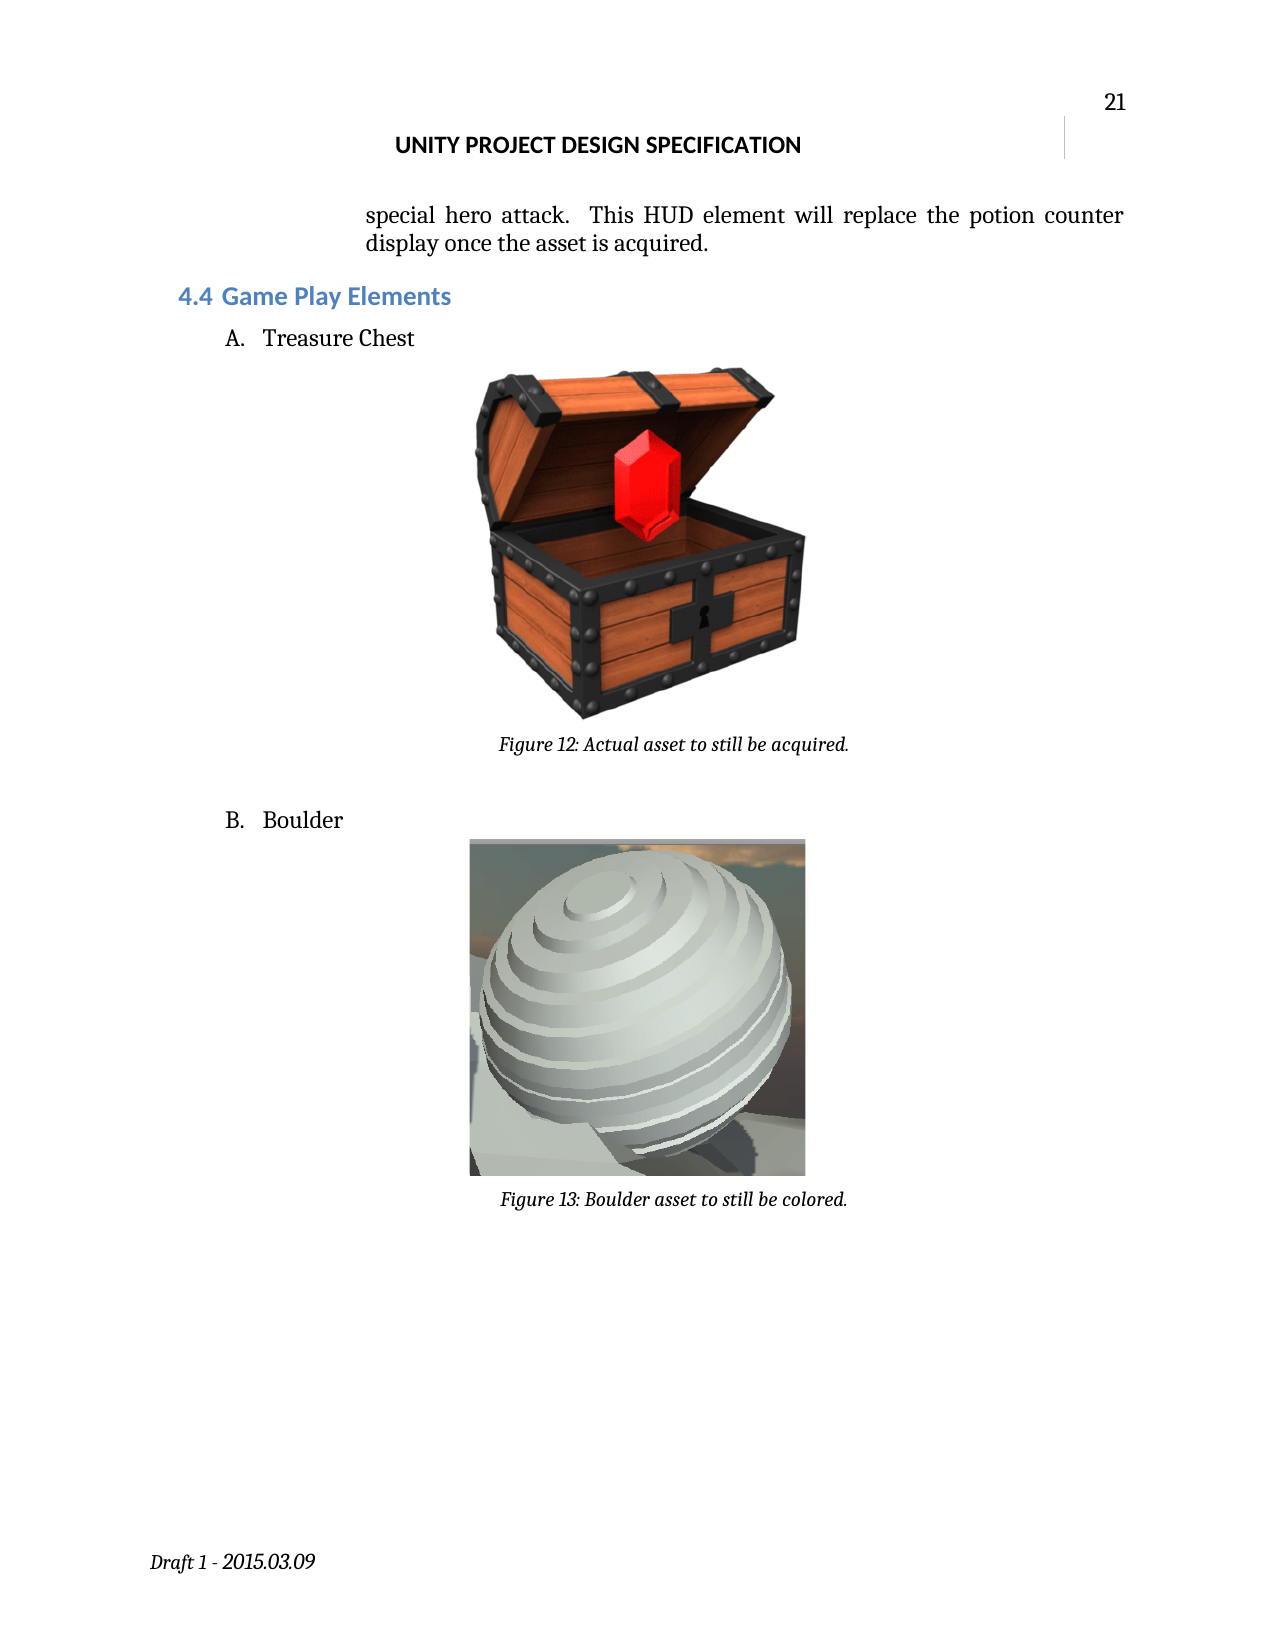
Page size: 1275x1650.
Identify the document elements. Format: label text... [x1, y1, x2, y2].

subtitle Game Play Elements [178, 279, 1125, 312]
picture [469, 839, 806, 1176]
picture [465, 367, 810, 721]
list Boulder [225, 806, 1125, 835]
list Treasure Chest [225, 324, 1125, 353]
